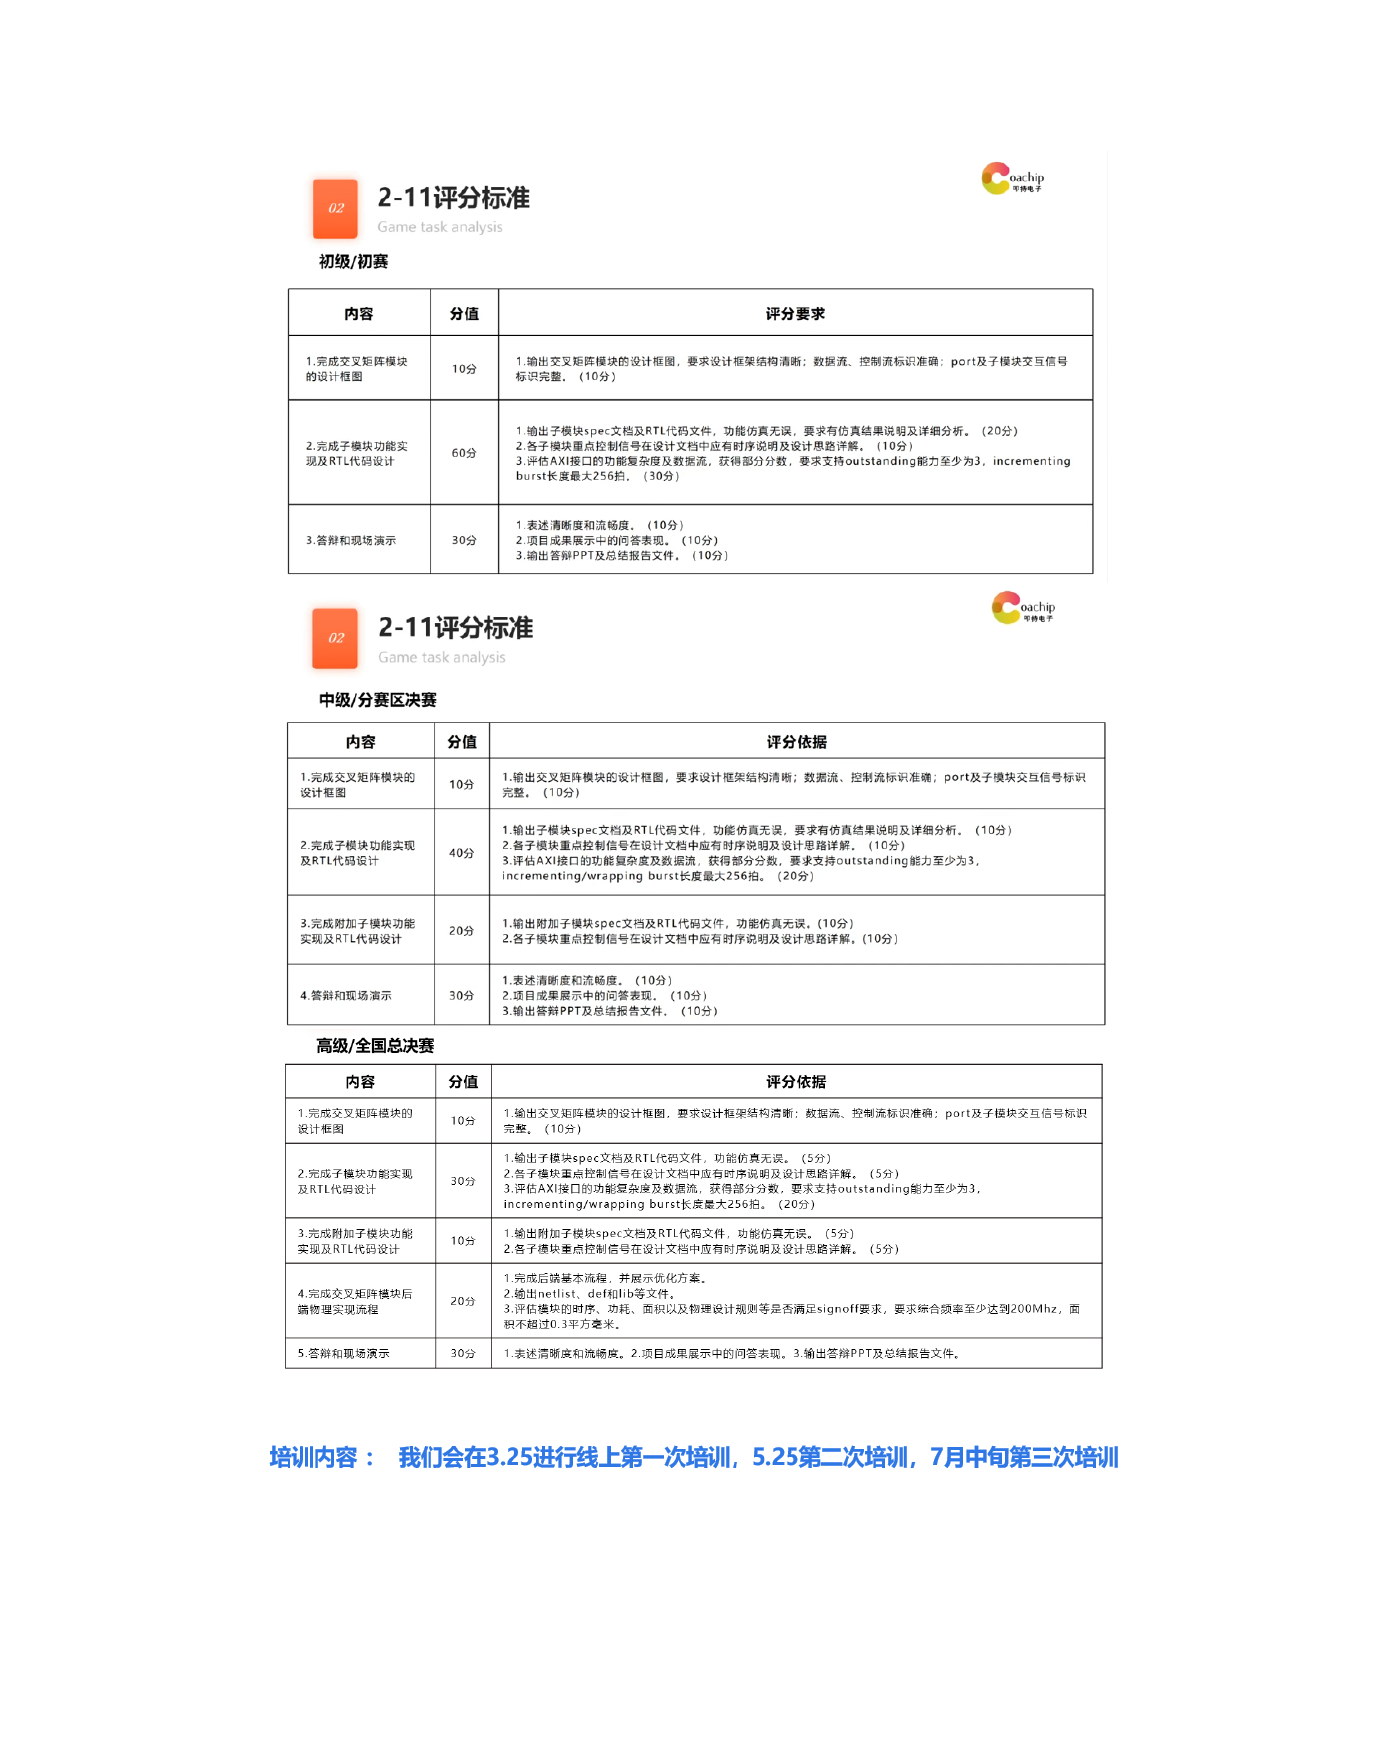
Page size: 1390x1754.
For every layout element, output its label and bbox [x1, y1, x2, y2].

picture [282, 150, 1108, 1375]
picture [262, 1434, 1127, 1480]
